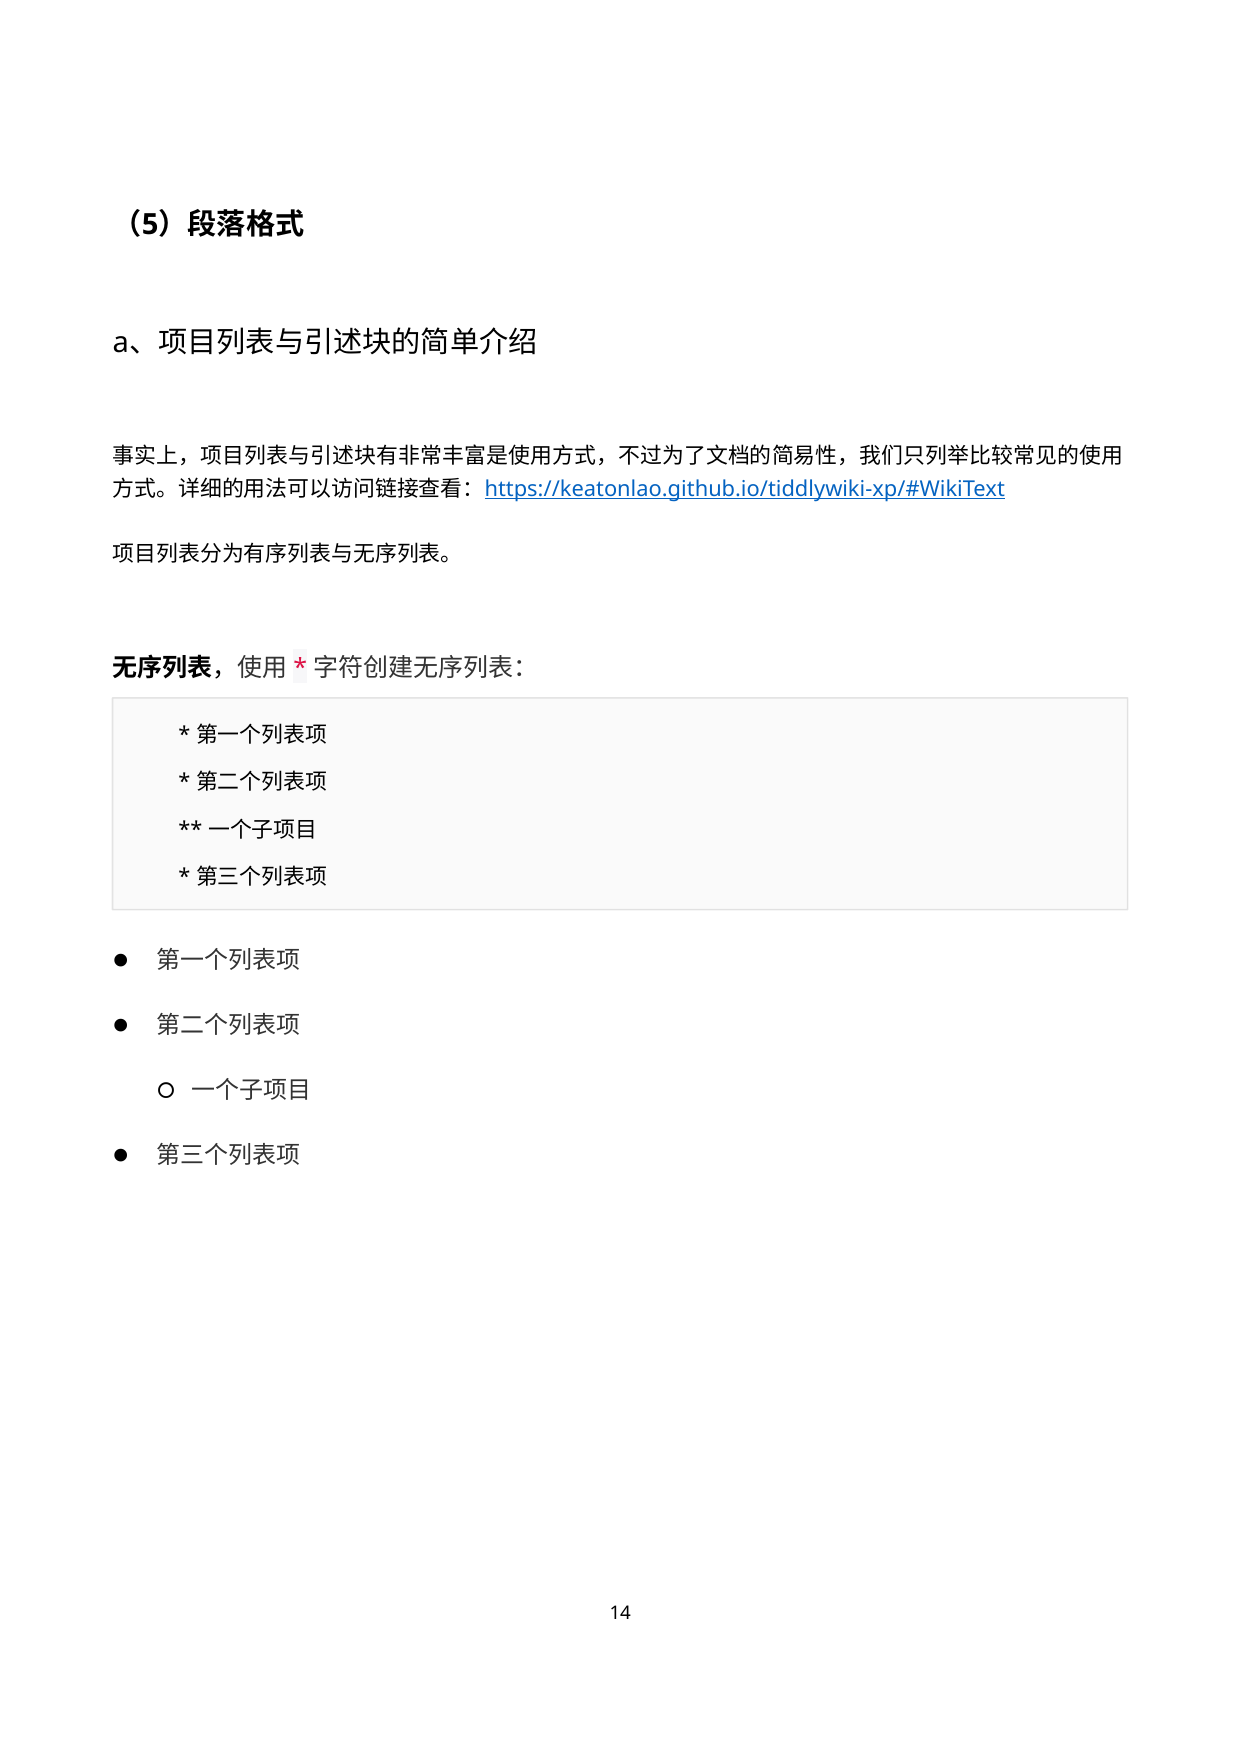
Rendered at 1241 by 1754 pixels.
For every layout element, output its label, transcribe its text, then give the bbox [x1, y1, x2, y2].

text a、项目列表与引述块的简单介绍 [112, 308, 1128, 373]
text 项目列表分为有序列表与无序列表。 [112, 535, 1128, 568]
text 无序列表，使用 * 字符创建无序列表： [112, 633, 1128, 697]
list 第三个列表项 [112, 1120, 1128, 1185]
list 第一个列表项 [112, 925, 1128, 990]
list 第二个列表项 [112, 990, 1128, 1055]
list 一个子项目 [156, 1055, 1128, 1120]
text 事实上，项目列表与引述块有非常丰富是使用方式，不过为了文档的简易性，我们只列举比较常见的使用方式。详细的用法可以访问链接查看：https://keatonlao.github.io/tiddlywiki-xp/#WikiText [112, 438, 1128, 503]
subtitle （5）段落格式 [112, 189, 1128, 254]
